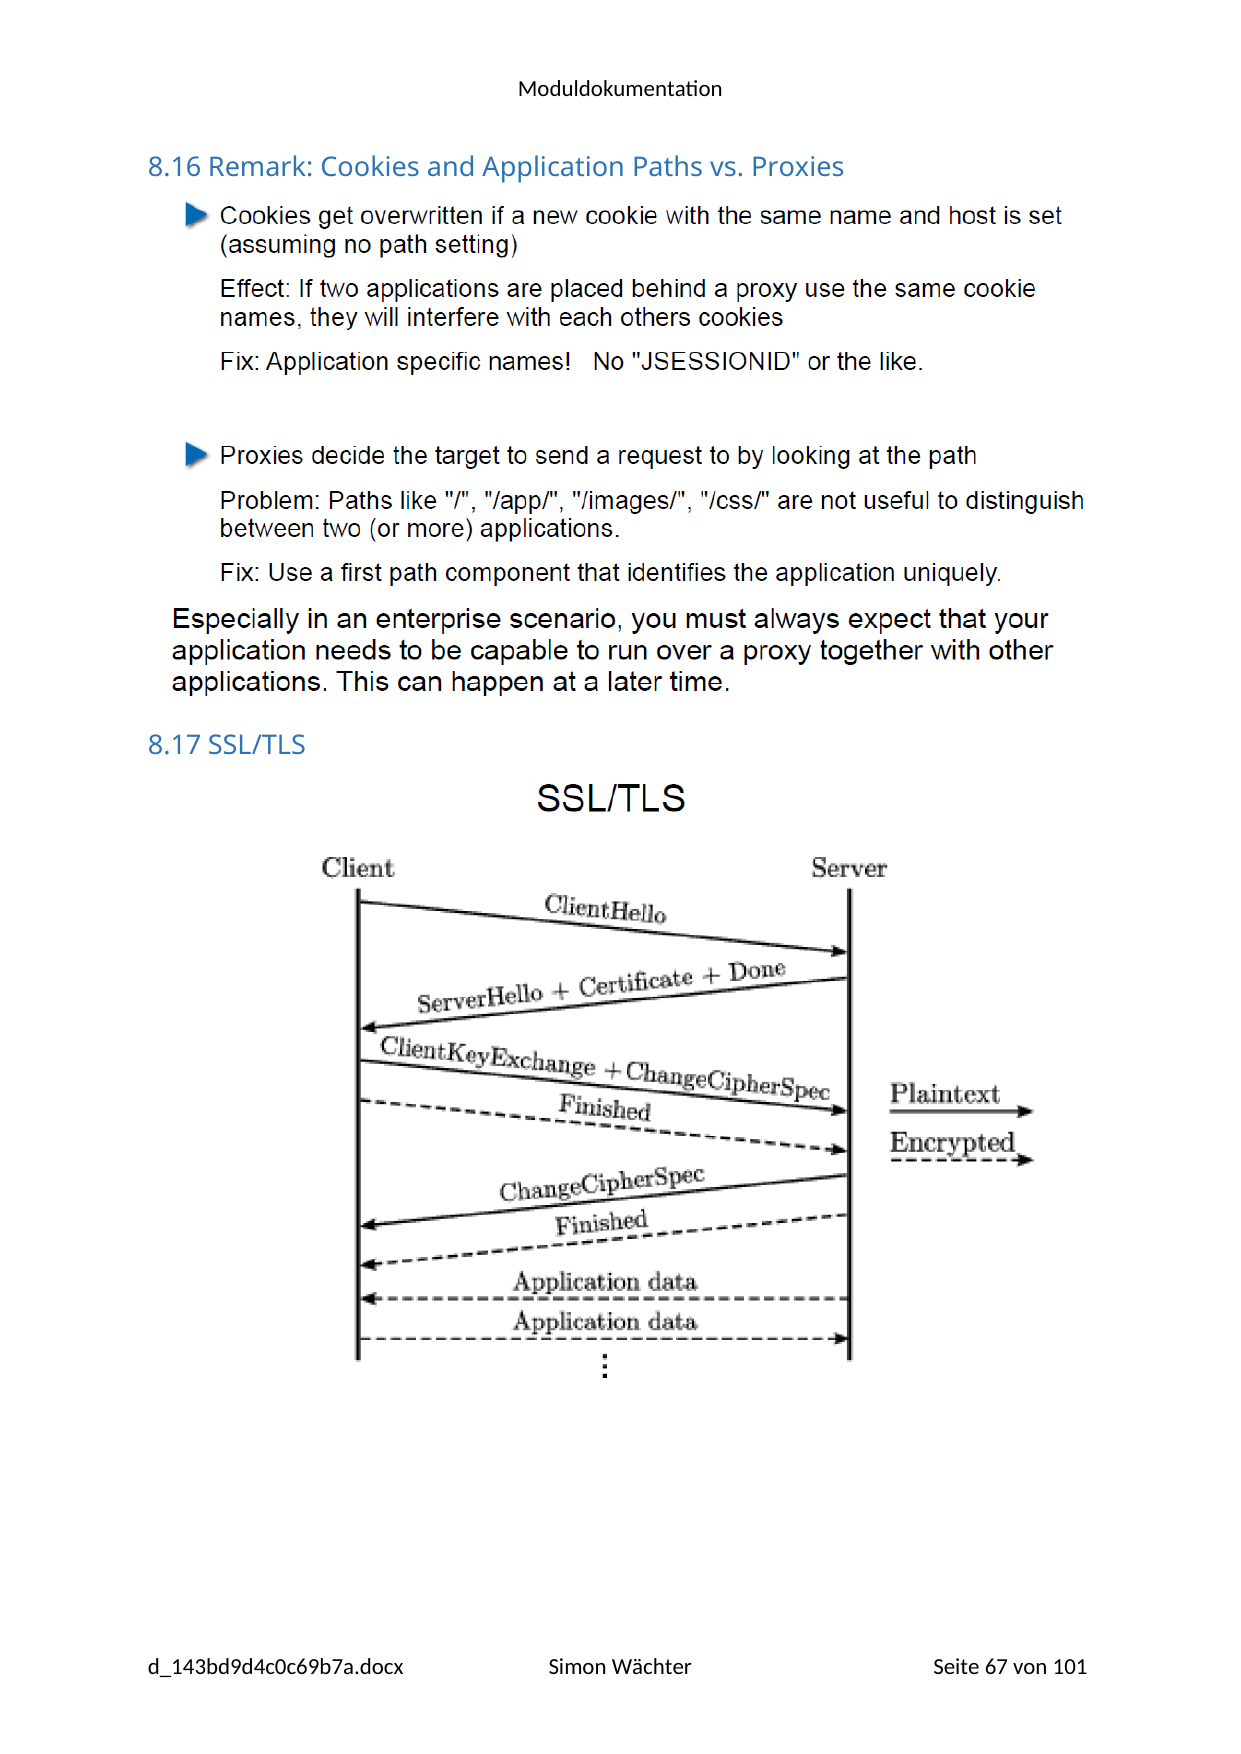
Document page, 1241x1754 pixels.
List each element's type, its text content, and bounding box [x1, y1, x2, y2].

picture [147, 187, 1093, 707]
picture [147, 765, 1093, 1400]
subtitle Remark: Cookies and Application Paths vs. Proxies [148, 148, 1093, 184]
subtitle SSL/TLS [148, 726, 1093, 763]
